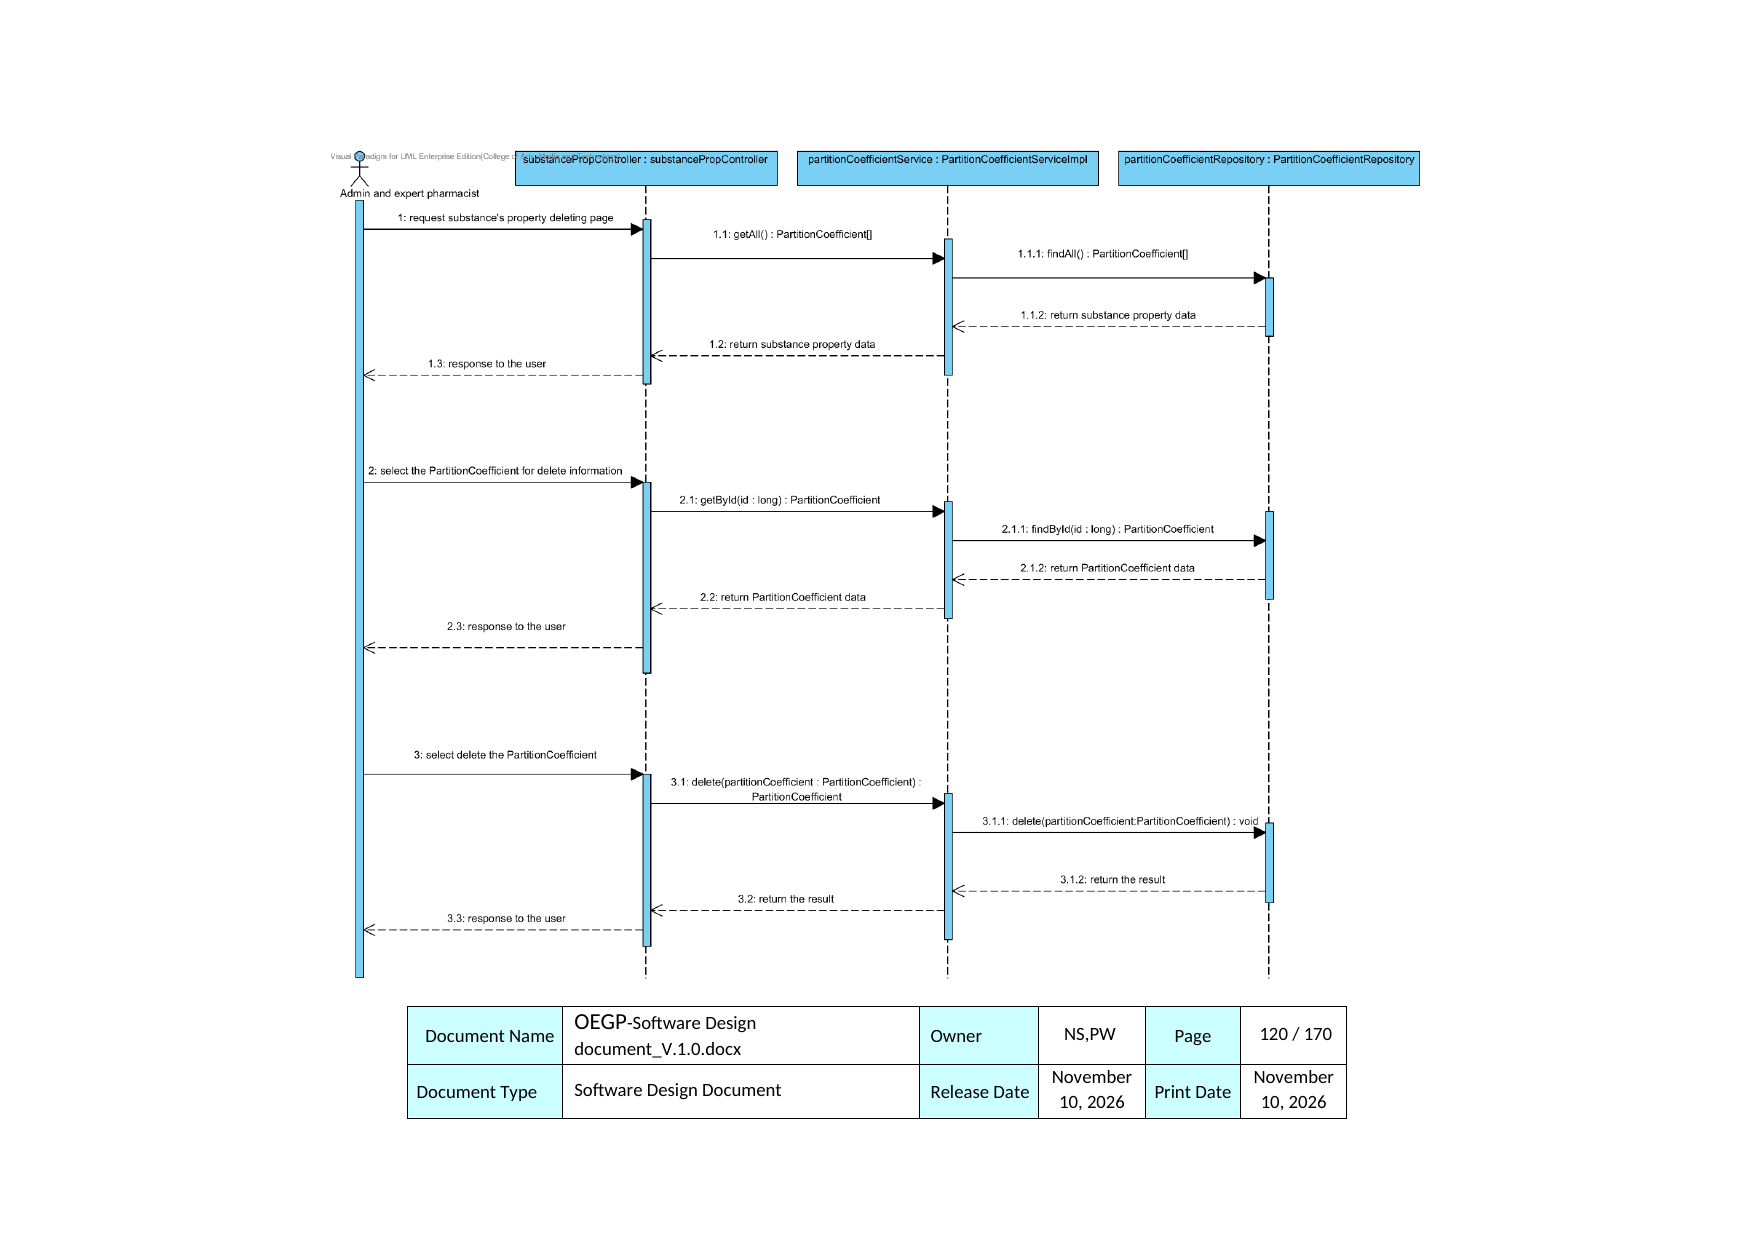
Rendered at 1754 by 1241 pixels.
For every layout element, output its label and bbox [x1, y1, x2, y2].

picture [331, 150, 1424, 982]
